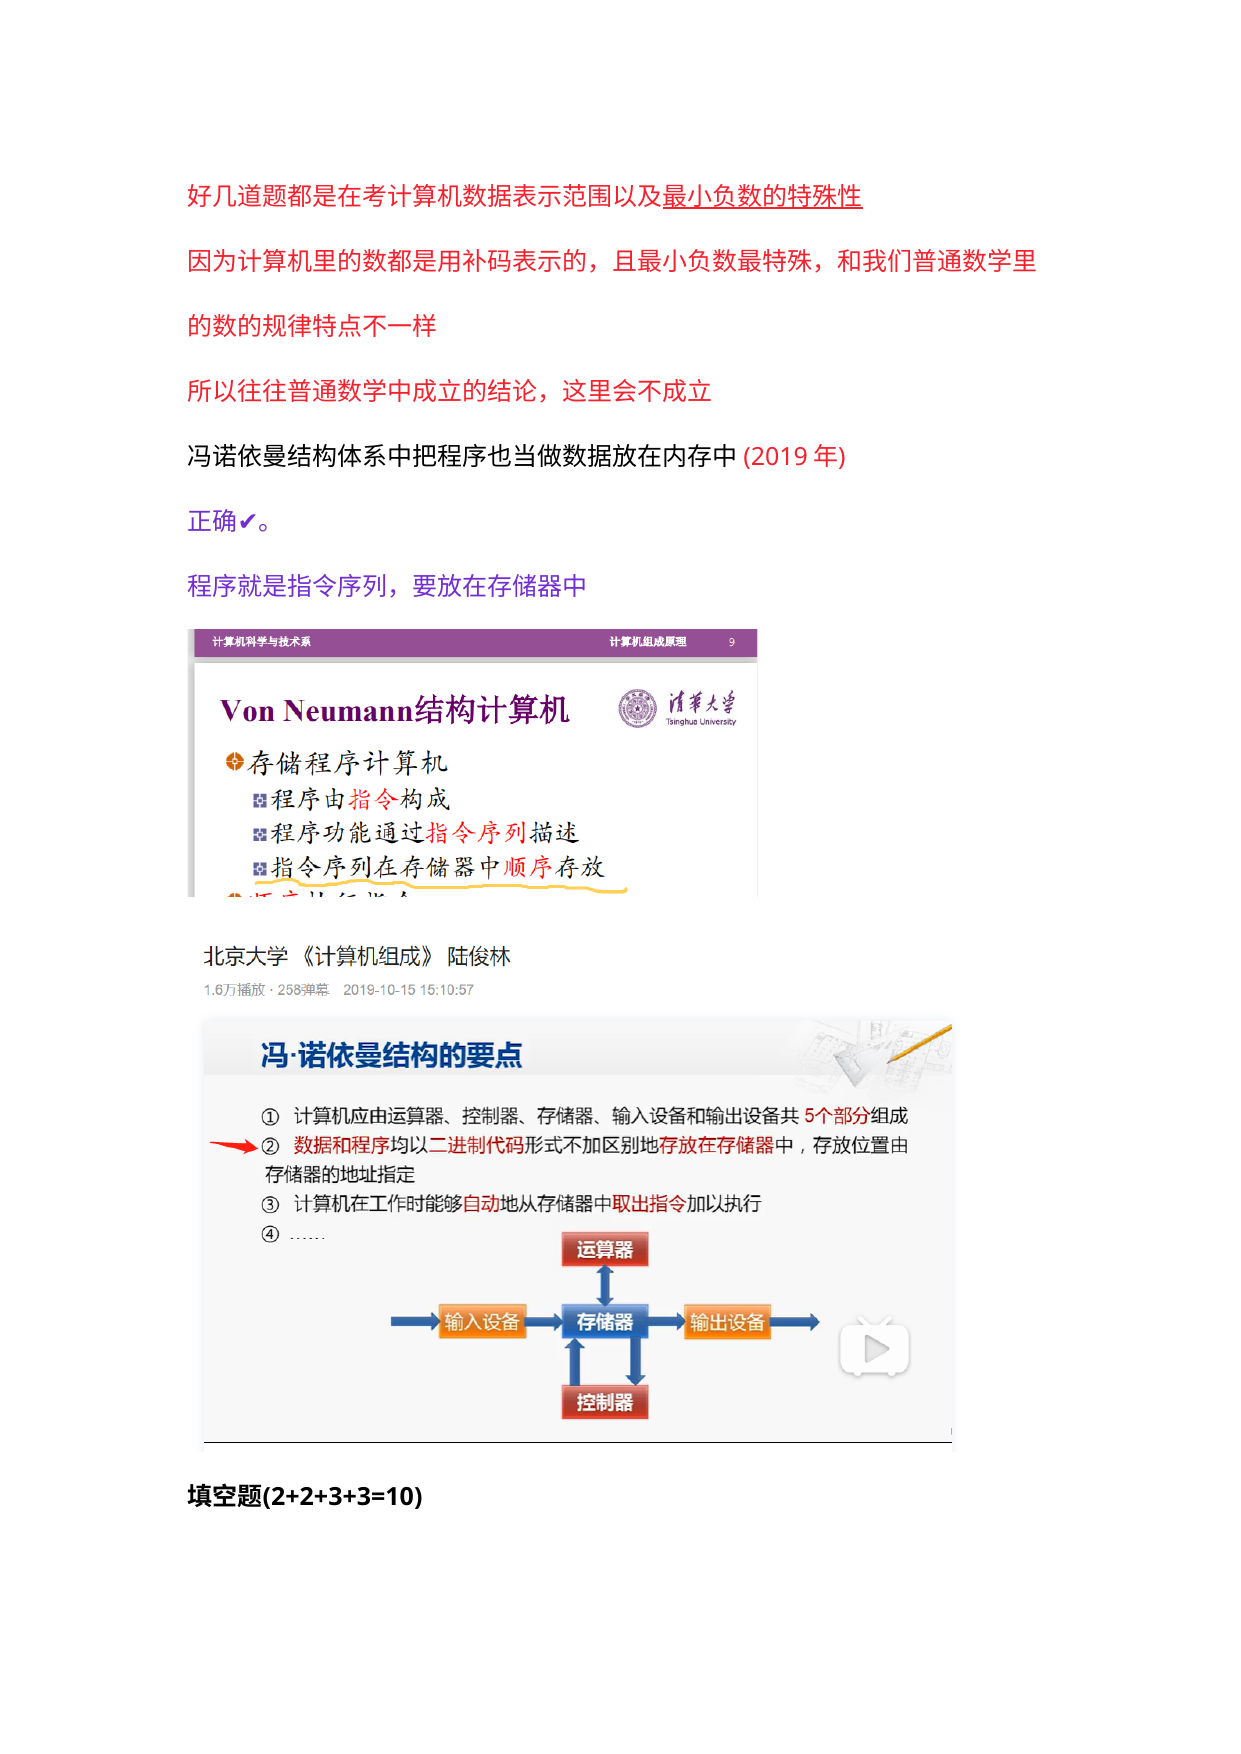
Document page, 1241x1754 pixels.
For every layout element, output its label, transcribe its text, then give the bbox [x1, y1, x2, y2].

picture [187, 919, 964, 1452]
text 正确✔。 [187, 487, 1053, 552]
text 因为计算机里的数都是用补码表示的，且最小负数最特殊，和我们普通数学里的数的规律特点不一样 [187, 227, 1053, 357]
text 冯诺依曼结构体系中把程序也当做数据放在内存中 (2019年) [187, 422, 1053, 487]
text 程序就是指令序列，要放在存储器中 [187, 552, 1053, 617]
picture [187, 629, 758, 897]
text 好几道题都是在考计算机数据表示范围以及最小负数的特殊性 [187, 162, 1053, 227]
text 所以往往普通数学中成立的结论，这里会不成立 [187, 357, 1053, 422]
text 填空题(2+2+3+3=10) [187, 1462, 1053, 1527]
